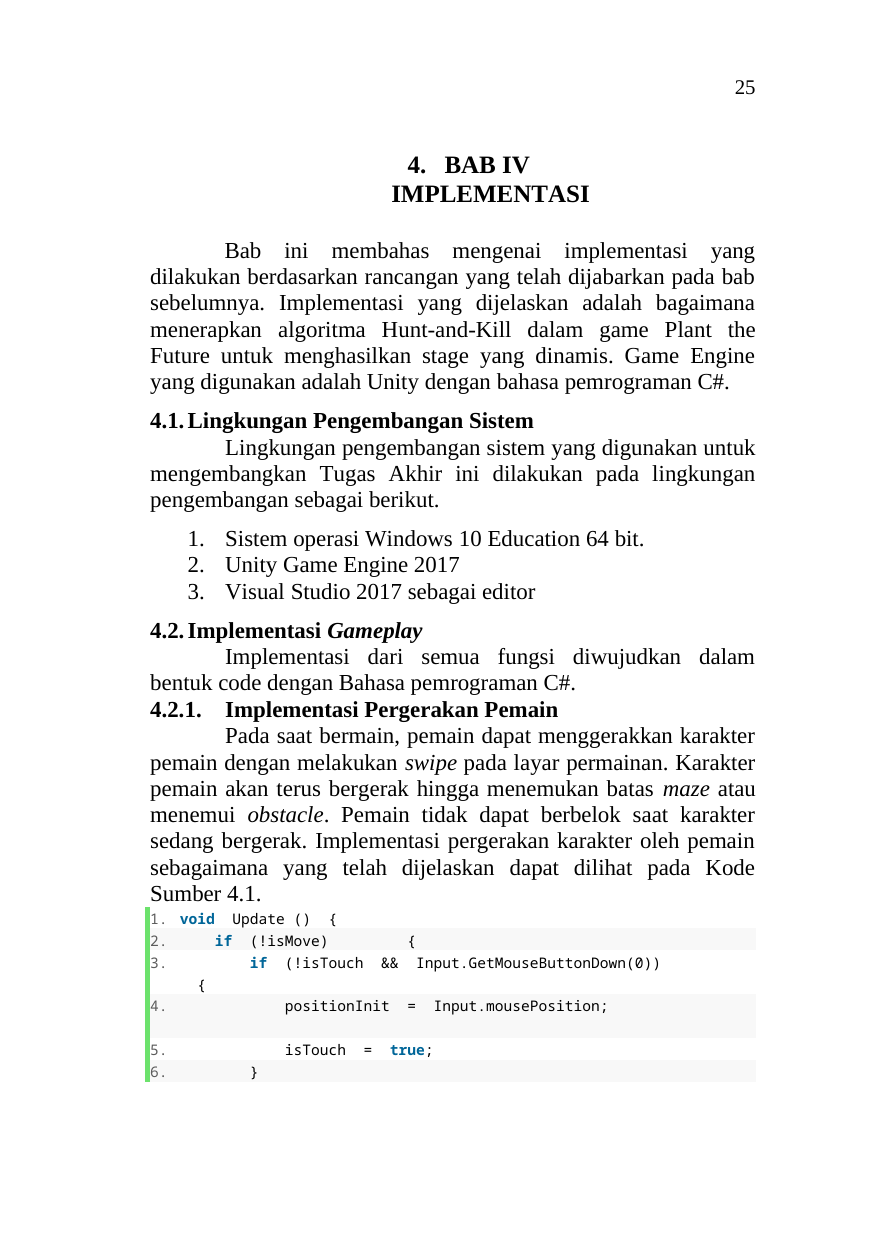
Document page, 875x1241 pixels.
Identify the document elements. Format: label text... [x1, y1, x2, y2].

list } [150, 1060, 756, 1082]
list Sistem operasi Windows 10 Education 64 bit. [187, 525, 756, 552]
list Visual Studio 2017 sebagai editor [187, 578, 756, 604]
list void Update () { [150, 907, 756, 928]
list Unity Game Engine 2017 [187, 552, 756, 578]
list isTouch = true; [150, 1038, 756, 1060]
text Pada saat bermain, pemain dapat menggerakkan karakter pemain dengan melakukan swipe pada layar permainan. Karakter pemain akan terus bergerak hingga menemukan batas maze atau menemui obstacle. Pemain tidak dapat berbelok saat karakter sedang bergerak. Implementasi pergerakan karakter oleh pemain sebagaimana yang telah dijelaskan dapat dilihat pada Kode Sumber 4.1. [150, 722, 756, 907]
list if (!isTouch && Input.GetMouseButtonDown(0)) { [150, 950, 756, 994]
subtitle Implementasi Pergerakan Pemain [150, 696, 756, 722]
text Bab ini membahas mengenai implementasi yang dilakukan berdasarkan rancangan yang telah dijabarkan pada bab sebelumnya. Implementasi yang dijelaskan adalah bagaimana menerapkan algoritma Hunt-and-Kill dalam game Plant the Future untuk menghasilkan stage yang dinamis. Game Engine yang digunakan adalah Unity dengan bahasa pemrograman C#. [150, 237, 756, 395]
list positionInit = Input.mousePosition; [150, 994, 756, 1038]
text Implementasi dari semua fungsi diwujudkan dalam bentuk code dengan Bahasa pemrograman C#. [150, 643, 756, 696]
subtitle BAB IV IMPLEMENTASI [187, 150, 756, 207]
subtitle Implementasi Gameplay [150, 617, 756, 643]
text Lingkungan pengembangan sistem yang digunakan untuk mengembangkan Tugas Akhir ini dilakukan pada lingkungan pengembangan sebagai berikut. [150, 434, 756, 513]
subtitle Lingkungan Pengembangan Sistem [150, 407, 756, 434]
list if (!isMove) { [150, 928, 756, 950]
